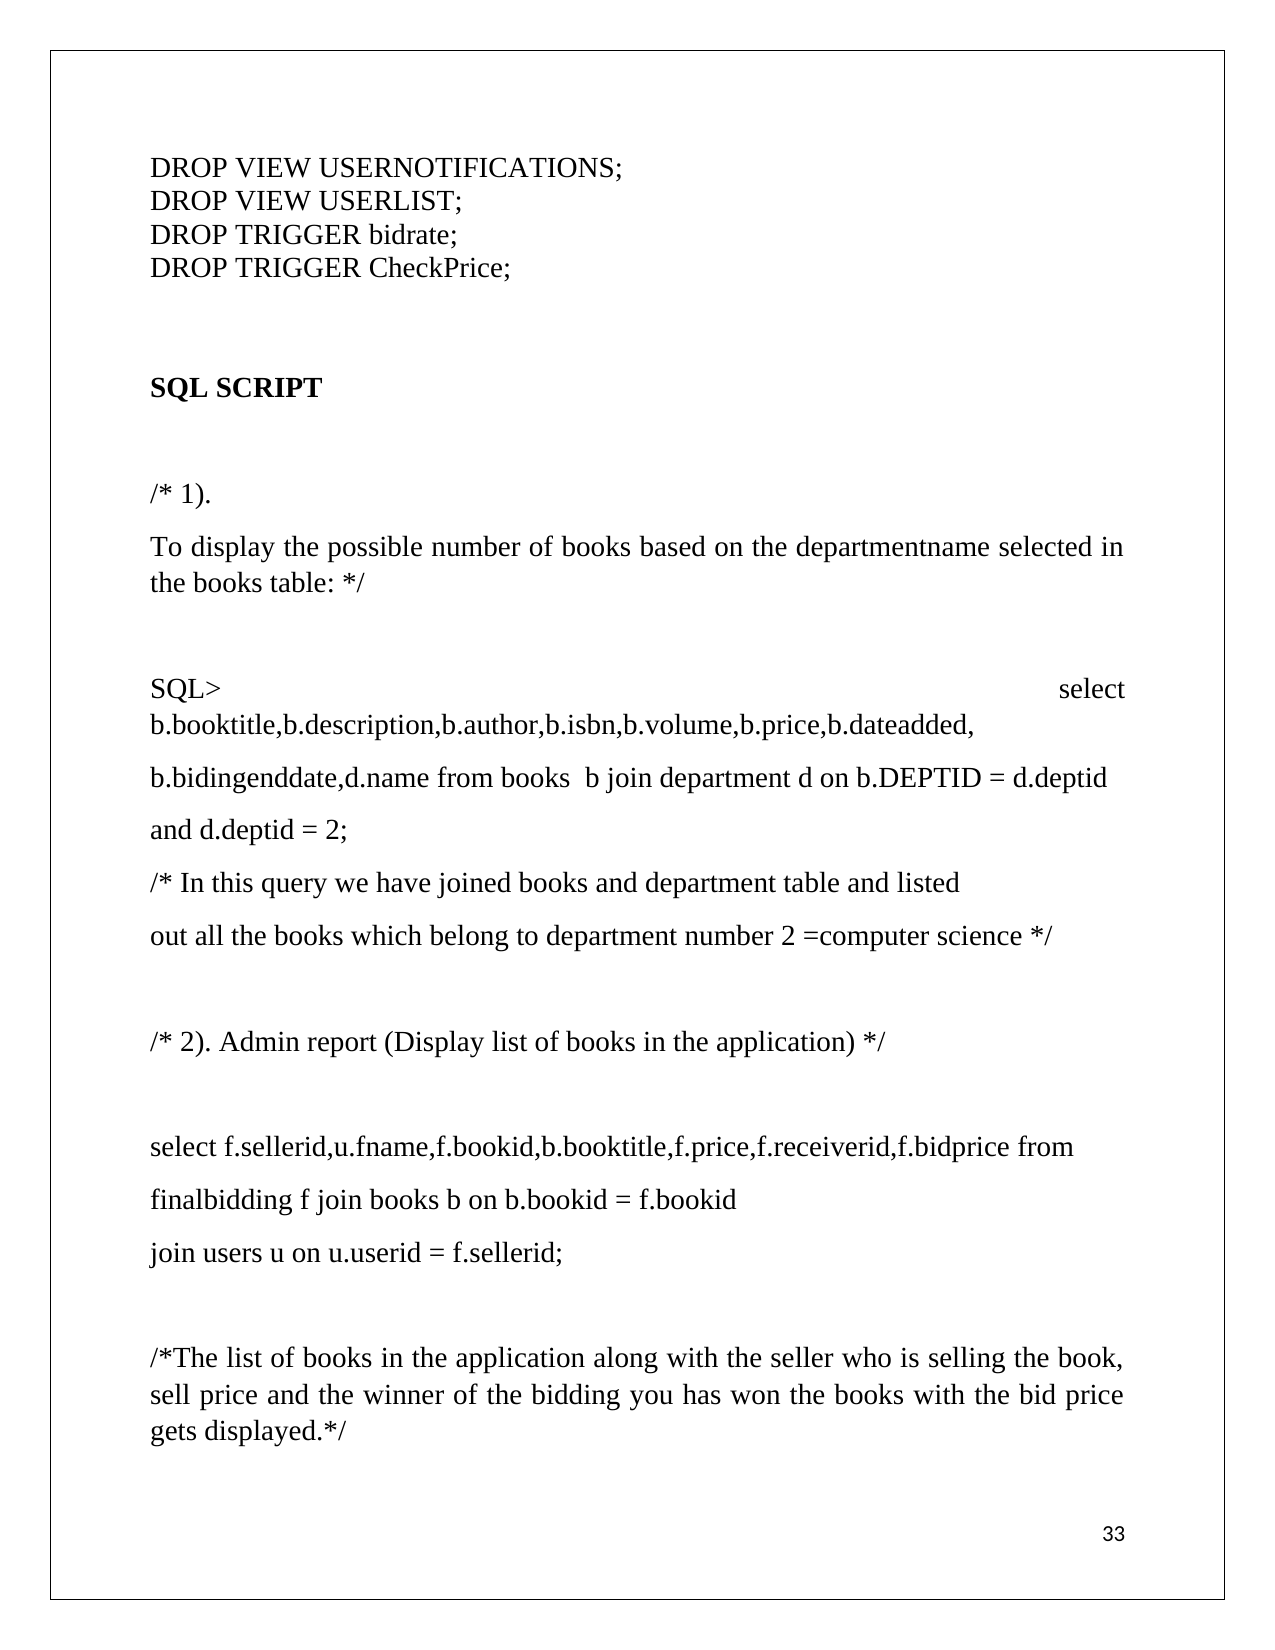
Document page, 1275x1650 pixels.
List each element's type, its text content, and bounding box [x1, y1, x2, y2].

text /* 1). [150, 476, 1125, 510]
text out all the books which belong to department number 2 =computer science */ [150, 918, 1125, 952]
text /* 2). Admin report (Display list of books in the application) */ [150, 1024, 1125, 1057]
text /*The list of books in the application along with the seller who is selling the book, sell price and the winner of the bidding you has won the books with the bid price gets displayed.*/ [150, 1341, 1125, 1446]
text DROP TRIGGER CheckPrice; [150, 251, 1125, 284]
text join users u on u.userid = f.sellerid; [150, 1235, 1125, 1268]
text finalbidding f join books b on b.bookid = f.bookid [150, 1182, 1125, 1216]
text To display the possible number of books based on the departmentname selected in the books table: */ [150, 529, 1125, 599]
text DROP VIEW USERNOTIFICATIONS; [150, 150, 1125, 183]
text DROP VIEW USERLIST; [150, 183, 1125, 217]
text SQL SCRIPT [150, 371, 1125, 404]
text DROP TRIGGER bidrate; [150, 217, 1125, 251]
text and d.deptid = 2; [150, 812, 1125, 846]
text select f.sellerid,u.fname,f.bookid,b.booktitle,f.price,f.receiverid,f.bidprice from [150, 1129, 1125, 1163]
text SQL> select b.booktitle,b.description,b.author,b.isbn,b.volume,b.price,b.dateadded, [150, 671, 1125, 740]
text b.bidingenddate,d.name from books b join department d on b.DEPTID = d.deptid [150, 760, 1125, 793]
text /* In this query we have joined books and department table and listed [150, 865, 1125, 899]
